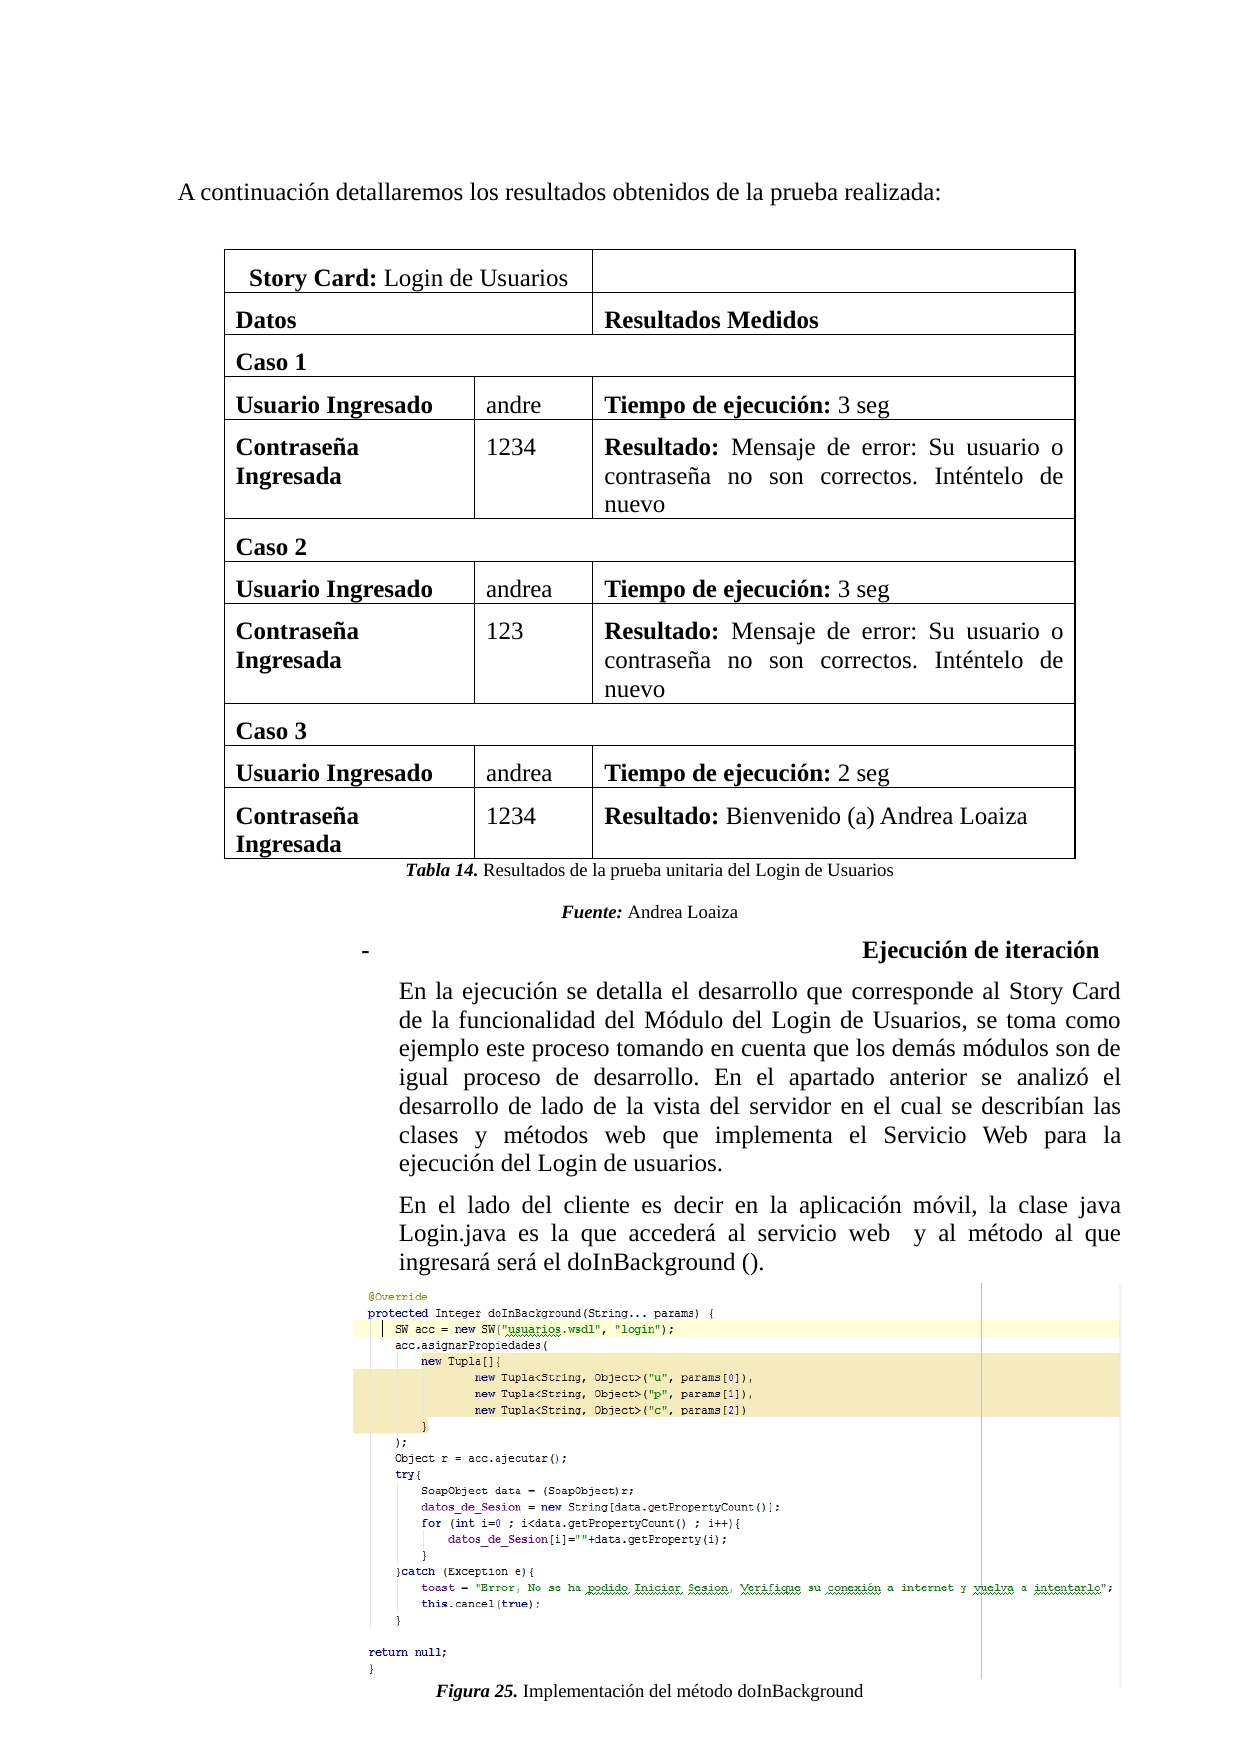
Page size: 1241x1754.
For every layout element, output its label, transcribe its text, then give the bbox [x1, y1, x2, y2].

text A continuación detallaremos los resultados obtenidos de la prueba realizada: [177, 177, 1122, 206]
table_cell Usuario Ingresado [225, 377, 474, 418]
table_cell Tiempo de ejecución: 3 seg [593, 562, 1074, 603]
table_cell Tiempo de ejecución: 2 seg [593, 746, 1074, 787]
table_cell Caso 1 [225, 335, 1074, 376]
table_cell Datos [225, 293, 592, 334]
text En el lado del cliente es decir en la aplicación móvil, la clase java Login.java es la que accederá al servicio web y al método al que ingresará será el doInBackground (). [399, 1190, 1122, 1276]
table_cell Resultado: Mensaje de error: Su usuario o contraseña no son correctos. Inténtelo de nuevo [593, 604, 1074, 703]
table_cell Usuario Ingresado [225, 746, 474, 787]
text En la ejecución se detalla el desarrollo que corresponde al Story Card de la funcionalidad del Módulo del Login de Usuarios, se toma como ejemplo este proceso tomando en cuenta que los demás módulos son de igual proceso de desarrollo. En el apartado anterior se analizó el desarrollo de lado de la vista del servidor en el cual se describían las clases y métodos web que implementa el Servicio Web para la ejecución del Login de usuarios. [399, 976, 1122, 1177]
table_cell andrea [475, 746, 592, 787]
table_cell Resultado: Mensaje de error: Su usuario o contraseña no son correctos. Inténtelo de nuevo [593, 420, 1074, 518]
table_cell Tiempo de ejecución: 3 seg [593, 377, 1074, 418]
table_cell 1234 [475, 788, 592, 858]
table_cell Resultado: Bienvenido (a) Andrea Loaiza [593, 788, 1074, 858]
table_cell 123 [475, 604, 592, 703]
table_cell Caso 2 [225, 519, 1074, 561]
table_cell Usuario Ingresado [225, 562, 474, 603]
table_cell Contraseña Ingresada [225, 420, 474, 518]
table_header Story Card: Login de Usuarios [225, 250, 592, 292]
table_cell Caso 3 [225, 704, 1074, 745]
table_cell 1234 [475, 420, 592, 518]
table_cell Contraseña Ingresada [225, 604, 474, 703]
table_cell Contraseña Ingresada [225, 788, 474, 858]
table_cell andre [475, 377, 592, 418]
table_cell andrea [475, 562, 592, 603]
table_header [593, 250, 1074, 292]
picture [353, 1283, 1123, 1688]
table_cell Resultados Medidos [593, 293, 1074, 334]
list Ejecución de iteración [361, 935, 1122, 963]
